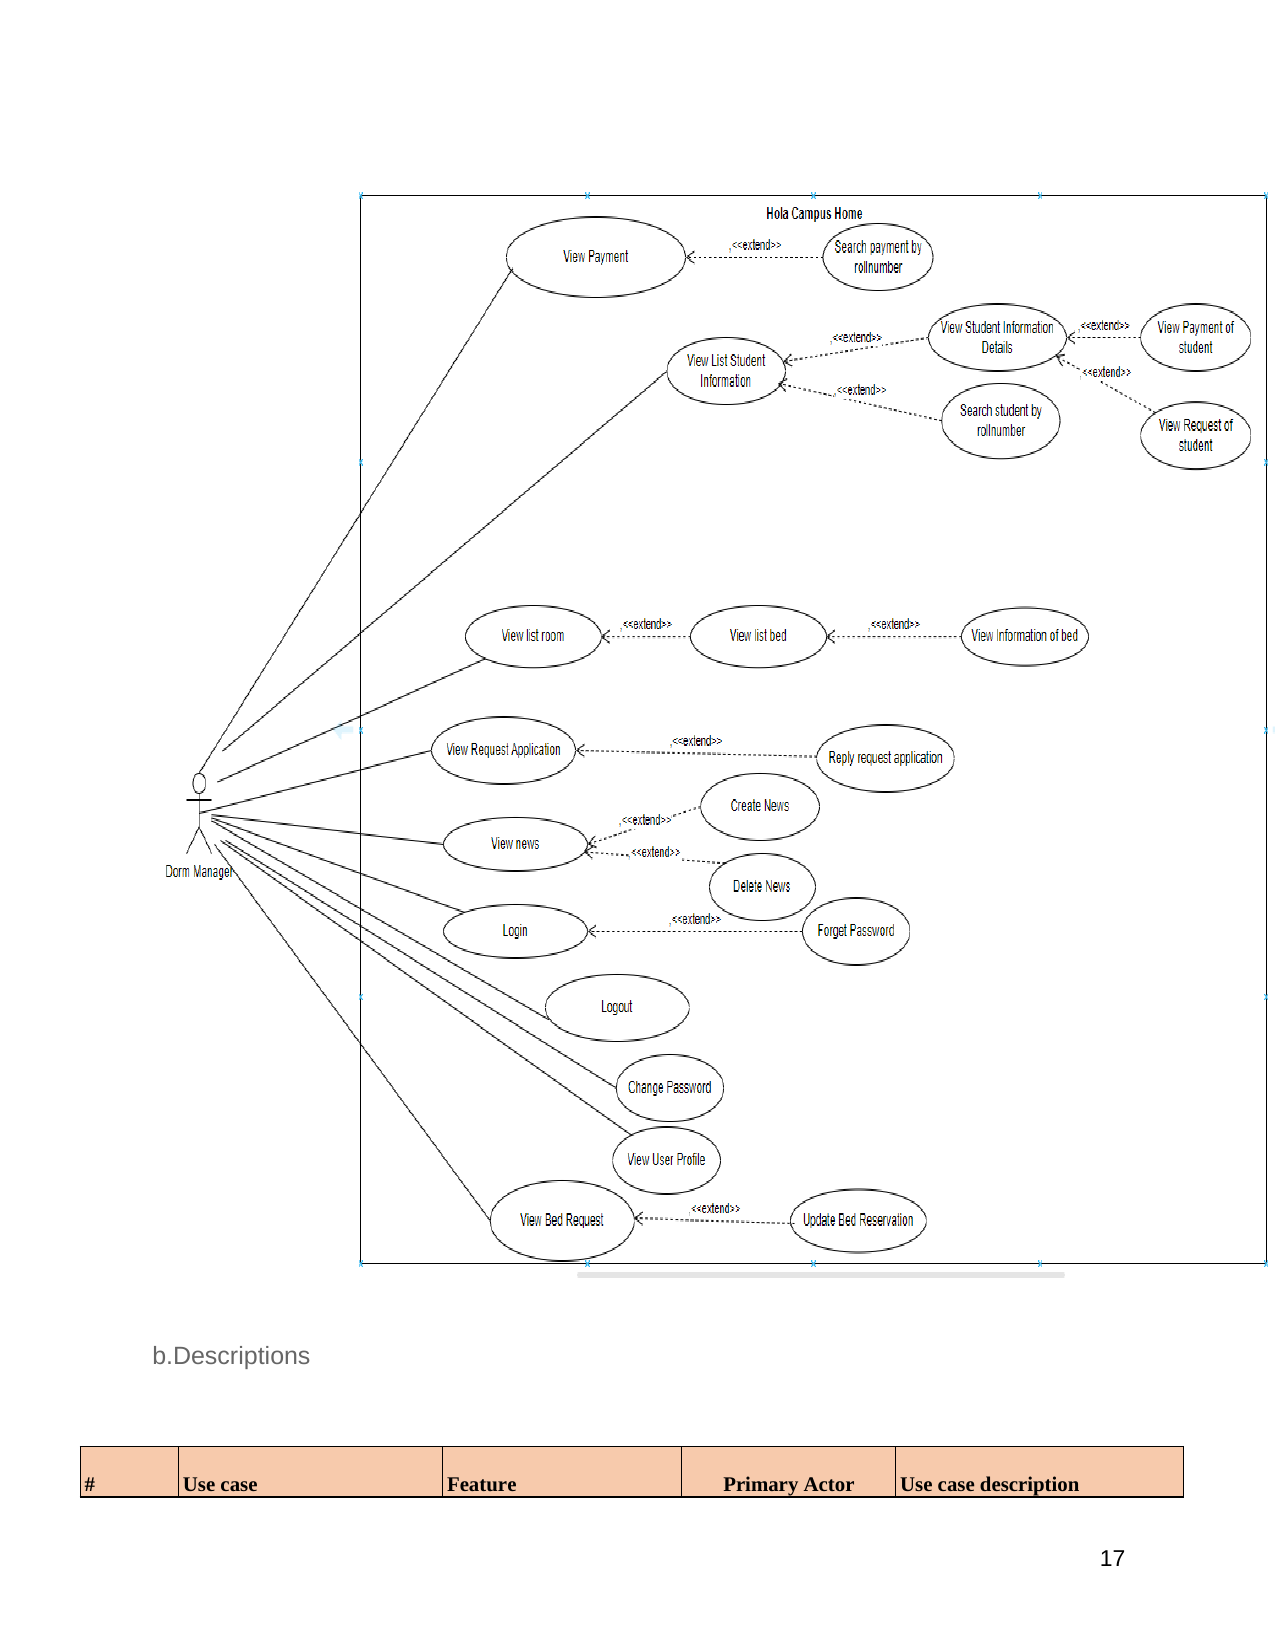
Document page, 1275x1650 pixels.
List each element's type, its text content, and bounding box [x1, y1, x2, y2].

table_header Feature [443, 1447, 681, 1496]
table_header Primary Actor [682, 1447, 895, 1496]
picture [150, 186, 1275, 1278]
subtitle b.Descriptions [152, 1341, 1125, 1369]
table_header Use case description [896, 1447, 1183, 1496]
table_header Use case [179, 1447, 442, 1496]
table_header # [81, 1447, 178, 1496]
